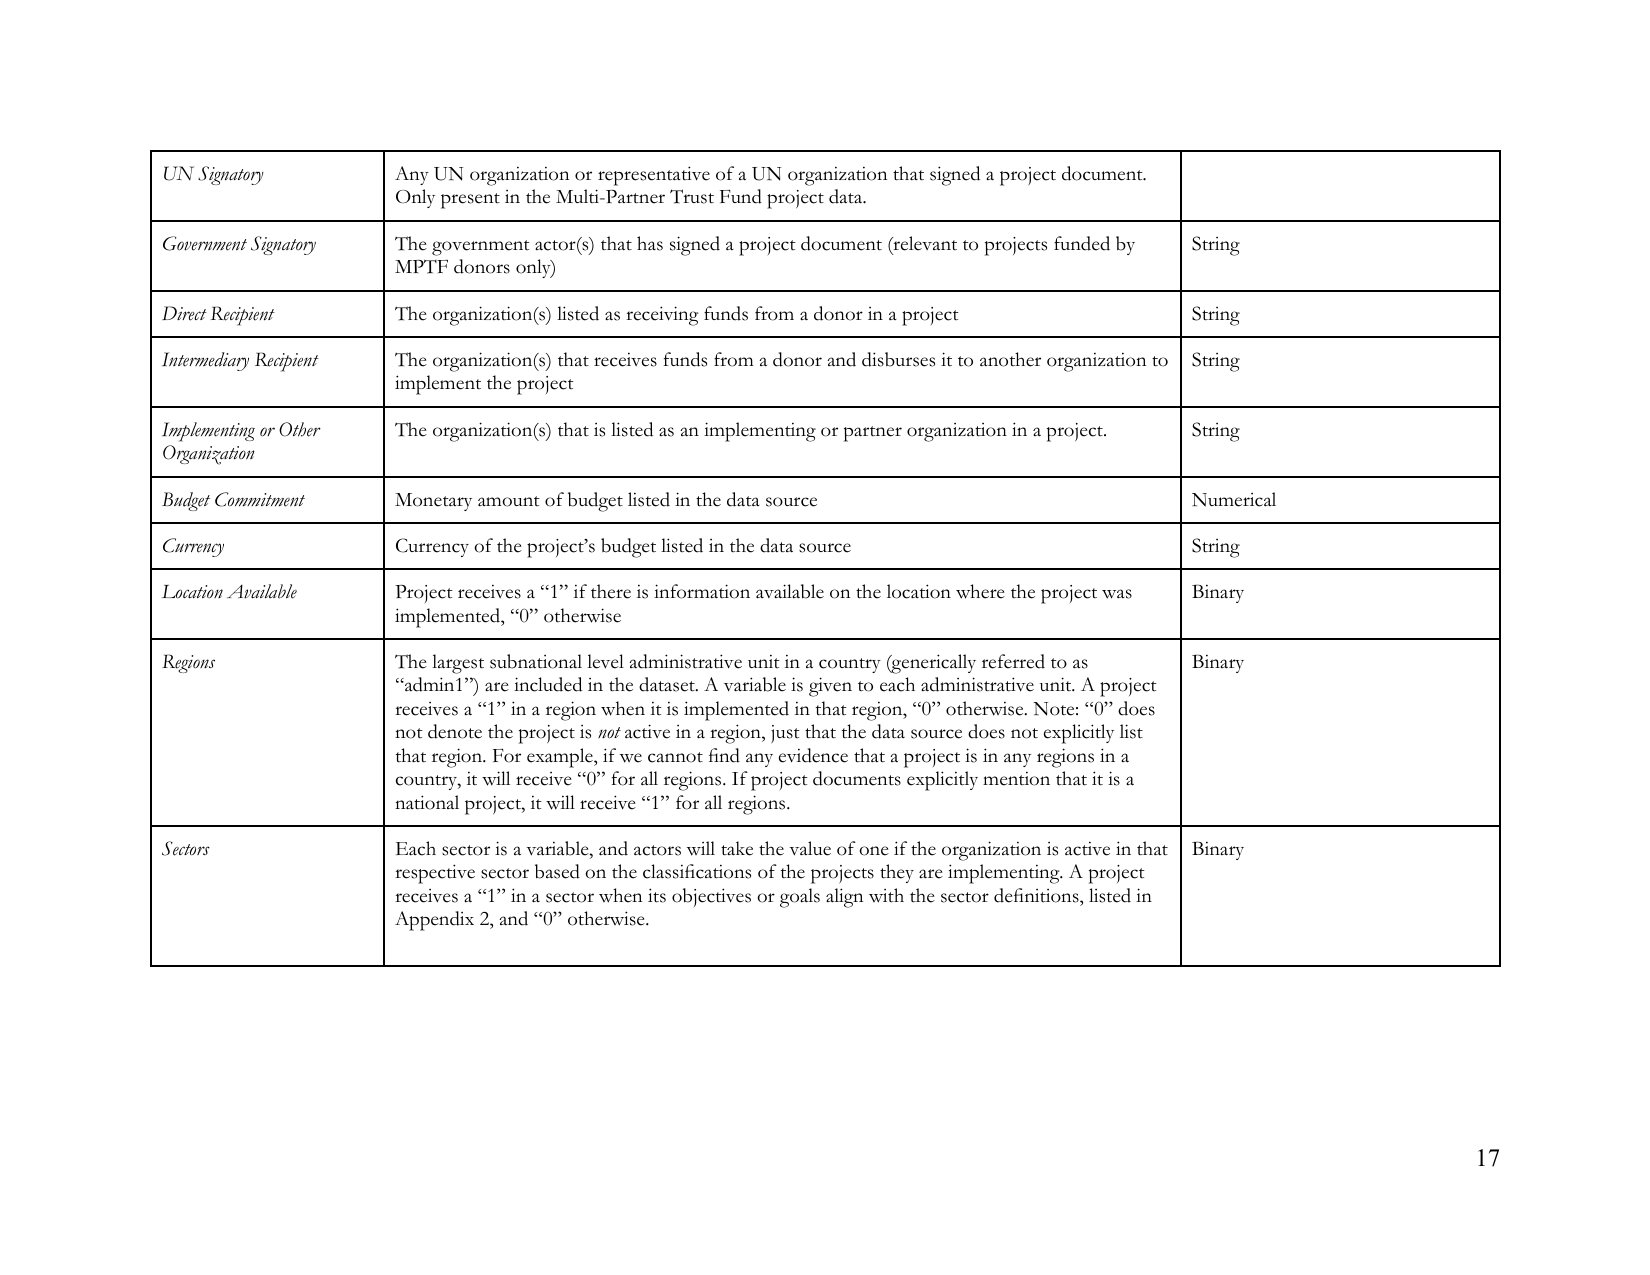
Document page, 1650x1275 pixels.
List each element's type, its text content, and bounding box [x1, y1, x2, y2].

table_cell Location Available [152, 570, 383, 638]
table_cell Binary [1182, 570, 1499, 638]
table_cell Currency [152, 524, 383, 568]
table_cell String [1182, 292, 1499, 336]
table_cell String [1182, 338, 1499, 406]
table_cell Regions [152, 640, 383, 825]
table_cell UN Signatory [152, 152, 383, 220]
table_cell The organization(s) listed as receiving funds from a donor in a project [385, 292, 1180, 336]
table_cell Each sector is a variable, and actors will take the value of one if the organization is active in that respective sector based on the classifications of the projects they are implementing. A project receives a “1” in a sector when its objectives or goals align with the sector definitions, listed in Appendix 2, and “0” otherwise. [385, 827, 1180, 965]
table_cell String [1182, 222, 1499, 289]
table_cell Any UN organization or representative of a UN organization that signed a project document. Only present in the Multi-Partner Trust Fund project data. [385, 152, 1180, 220]
table_cell Monetary amount of budget listed in the data source [385, 478, 1180, 522]
table_cell Direct Recipient [152, 292, 383, 336]
table_cell Binary [1182, 640, 1499, 825]
table_cell String [1182, 524, 1499, 568]
table_cell The largest subnational level administrative unit in a country (generically referred to as “admin1”) are included in the dataset. A variable is given to each administrative unit. A project receives a “1” in a region when it is implemented in that region, “0” otherwise. Note: “0” does not denote the project is not active in a region, just that the data source does not explicitly list that region. For example, if we cannot find any evidence that a project is in any regions in a country, it will receive “0” for all regions. If project documents explicitly mention that it is a national project, it will receive “1” for all regions. [385, 640, 1180, 825]
table_cell Sectors [152, 827, 383, 965]
table_cell The government actor(s) that has signed a project document (relevant to projects funded by MPTF donors only) [385, 222, 1180, 289]
table_cell The organization(s) that receives funds from a donor and disburses it to another organization to implement the project [385, 338, 1180, 406]
table_cell Numerical [1182, 478, 1499, 522]
table_cell Implementing or Other Organization [152, 408, 383, 476]
table_cell Government Signatory [152, 222, 383, 289]
table_cell String [1182, 408, 1499, 476]
table_cell Project receives a “1” if there is information available on the location where the project was implemented, “0” otherwise [385, 570, 1180, 638]
table_cell The organization(s) that is listed as an implementing or partner organization in a project. [385, 408, 1180, 476]
table_cell [1182, 152, 1499, 220]
table_cell Intermediary Recipient [152, 338, 383, 406]
table_cell Budget Commitment [152, 478, 383, 522]
table_cell Binary [1182, 827, 1499, 965]
table_cell Currency of the project’s budget listed in the data source [385, 524, 1180, 568]
